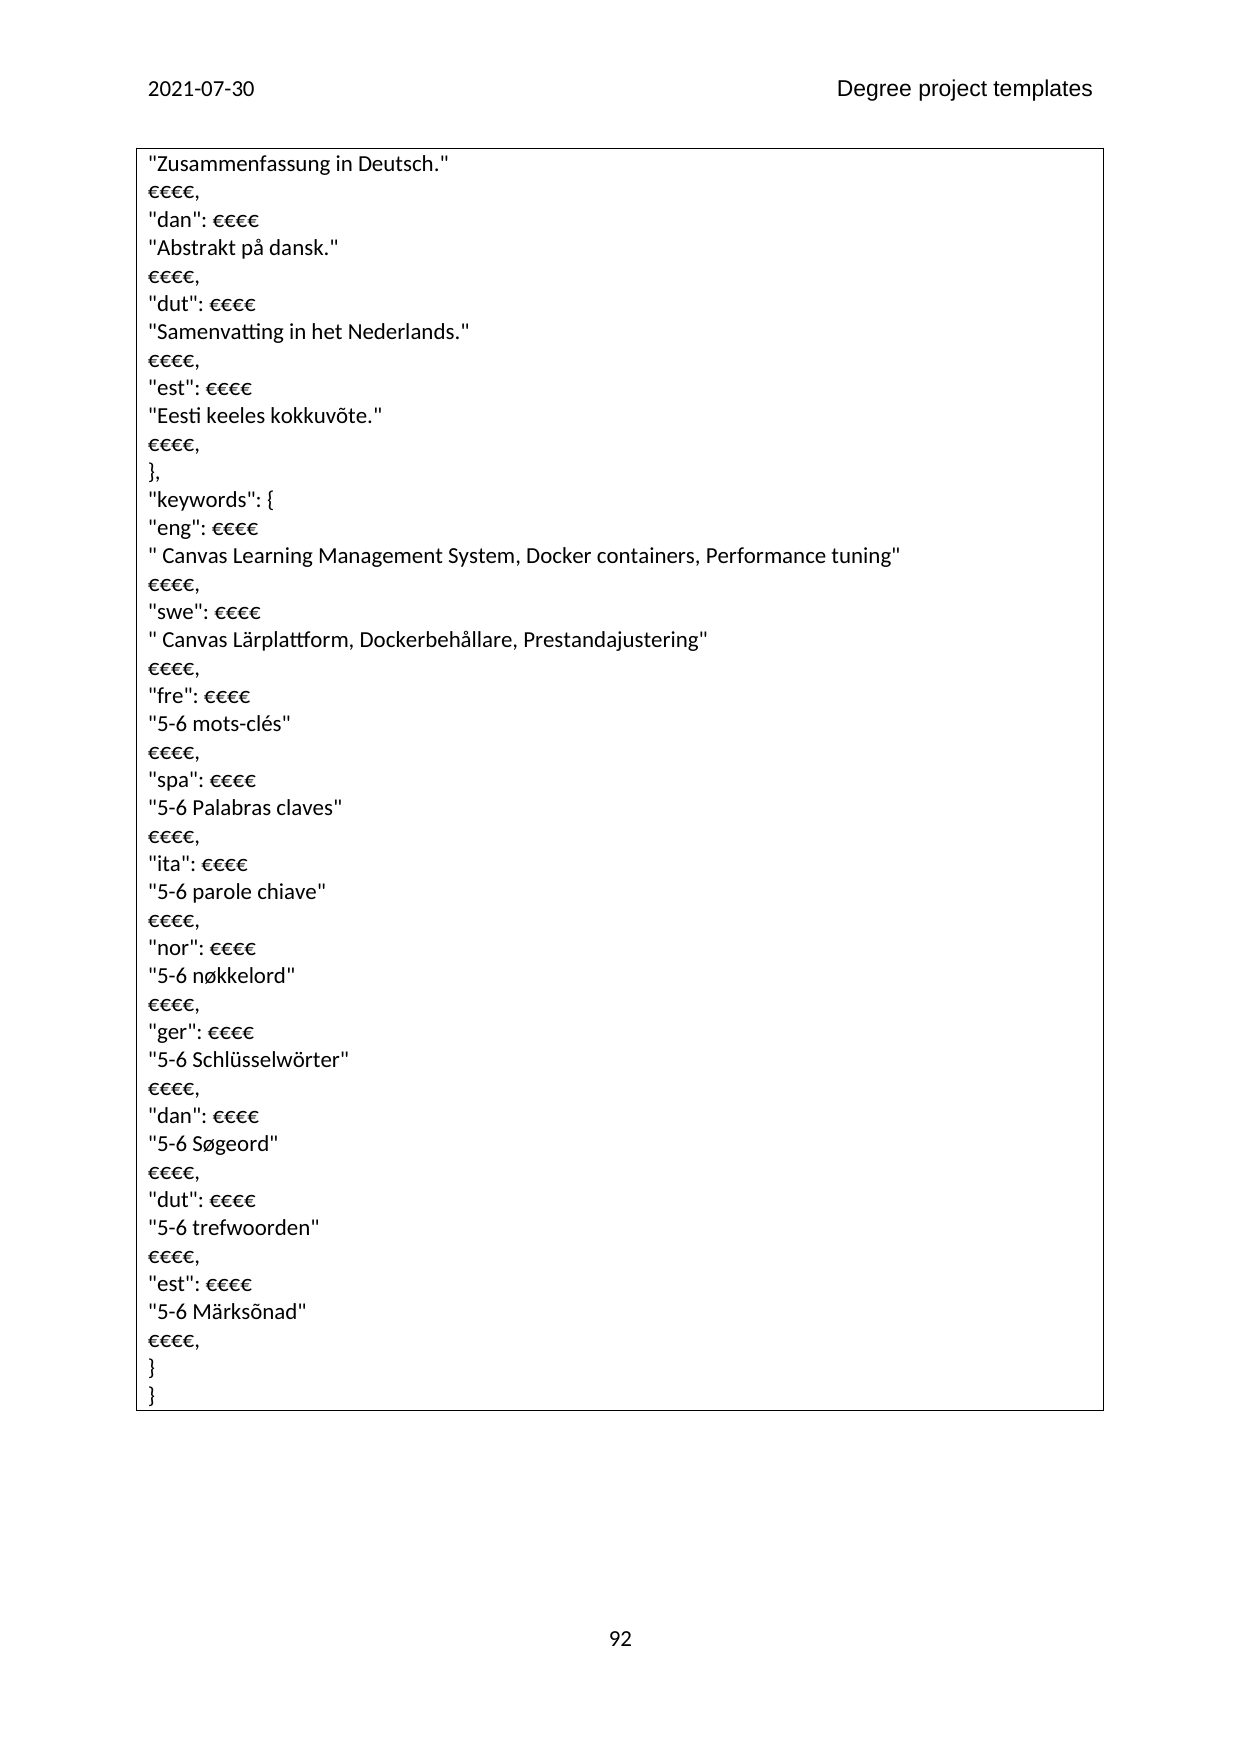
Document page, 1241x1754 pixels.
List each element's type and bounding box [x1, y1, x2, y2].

table_header [137, 149, 1103, 1409]
